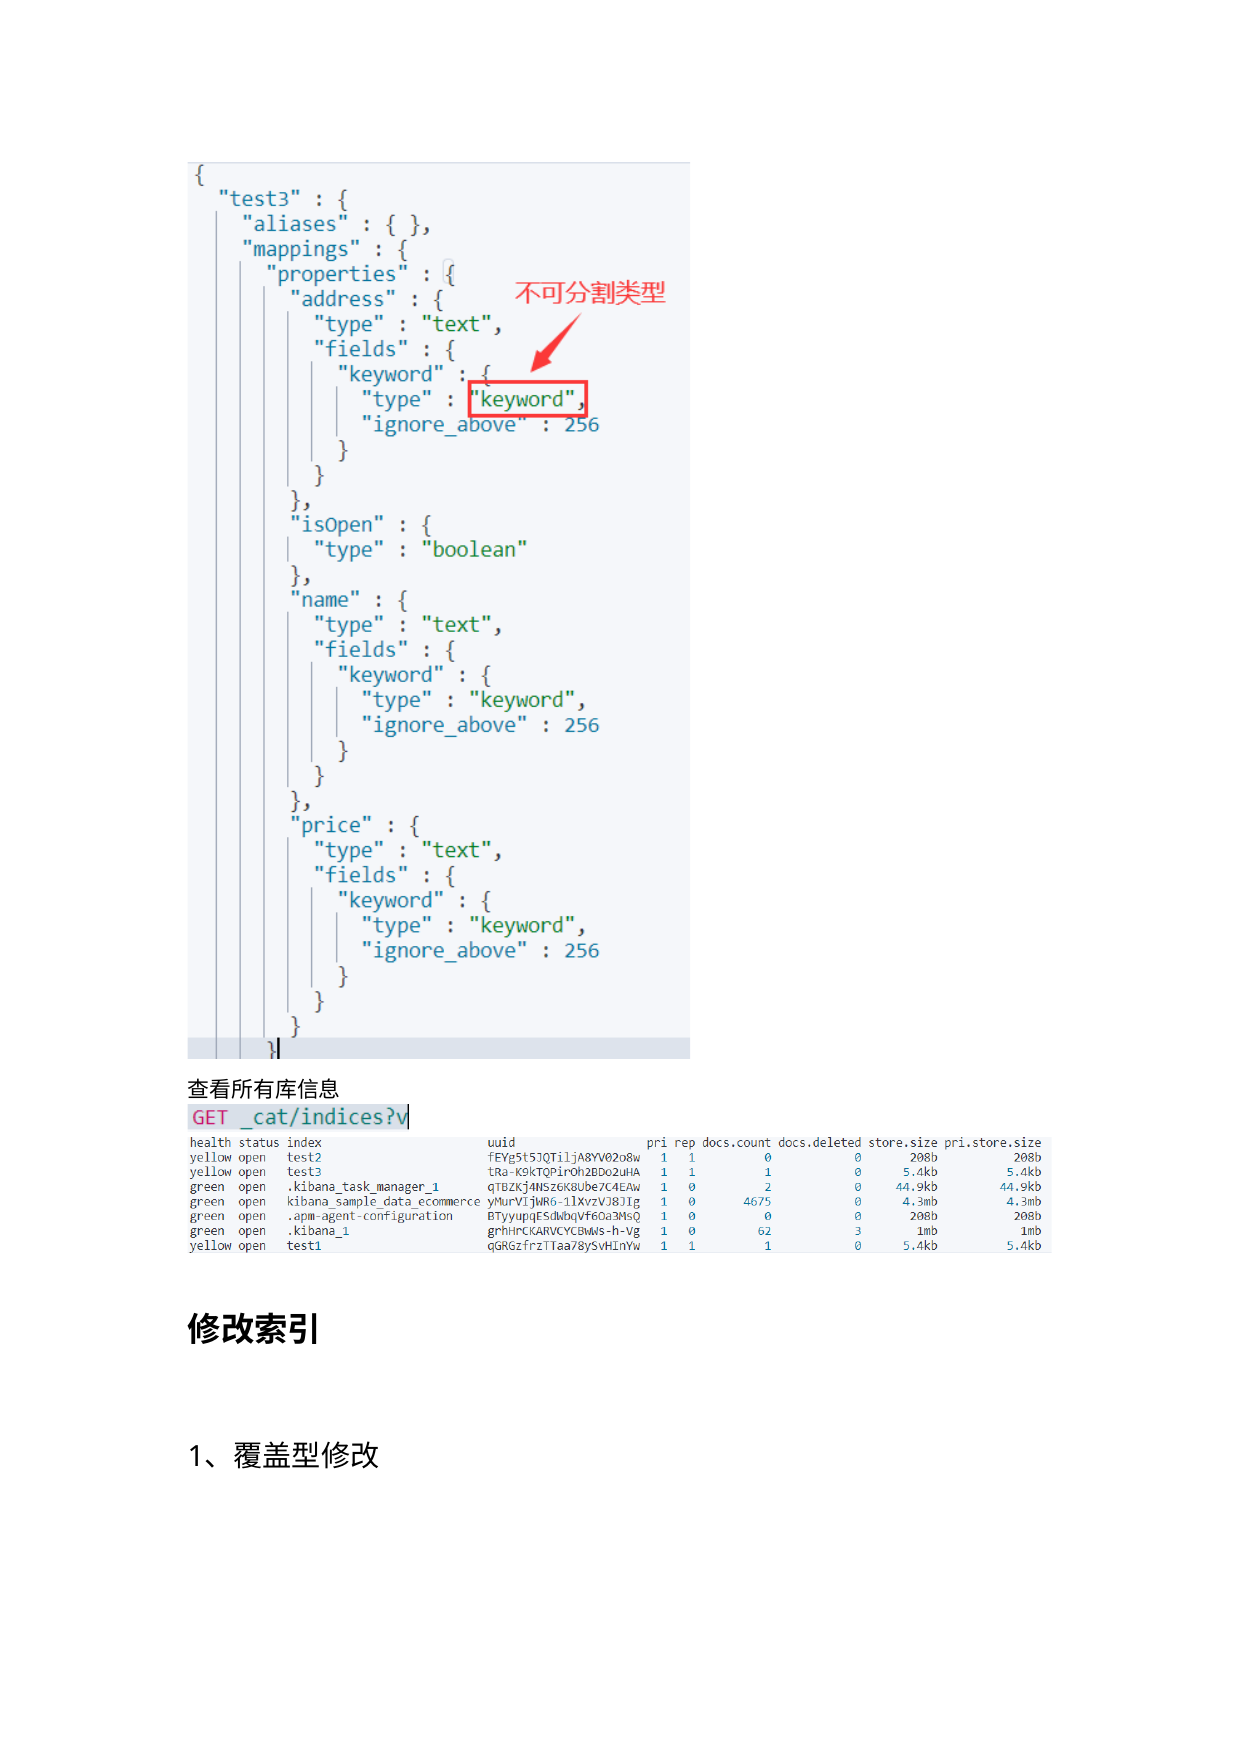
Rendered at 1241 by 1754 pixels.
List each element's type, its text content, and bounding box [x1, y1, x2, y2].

picture [187, 1104, 409, 1132]
picture [187, 162, 690, 1059]
subtitle 修改索引 [187, 1294, 1053, 1359]
list 覆盖型修改 [187, 1421, 1053, 1486]
text 查看所有库信息 [187, 1072, 1053, 1104]
picture [187, 1137, 1052, 1253]
